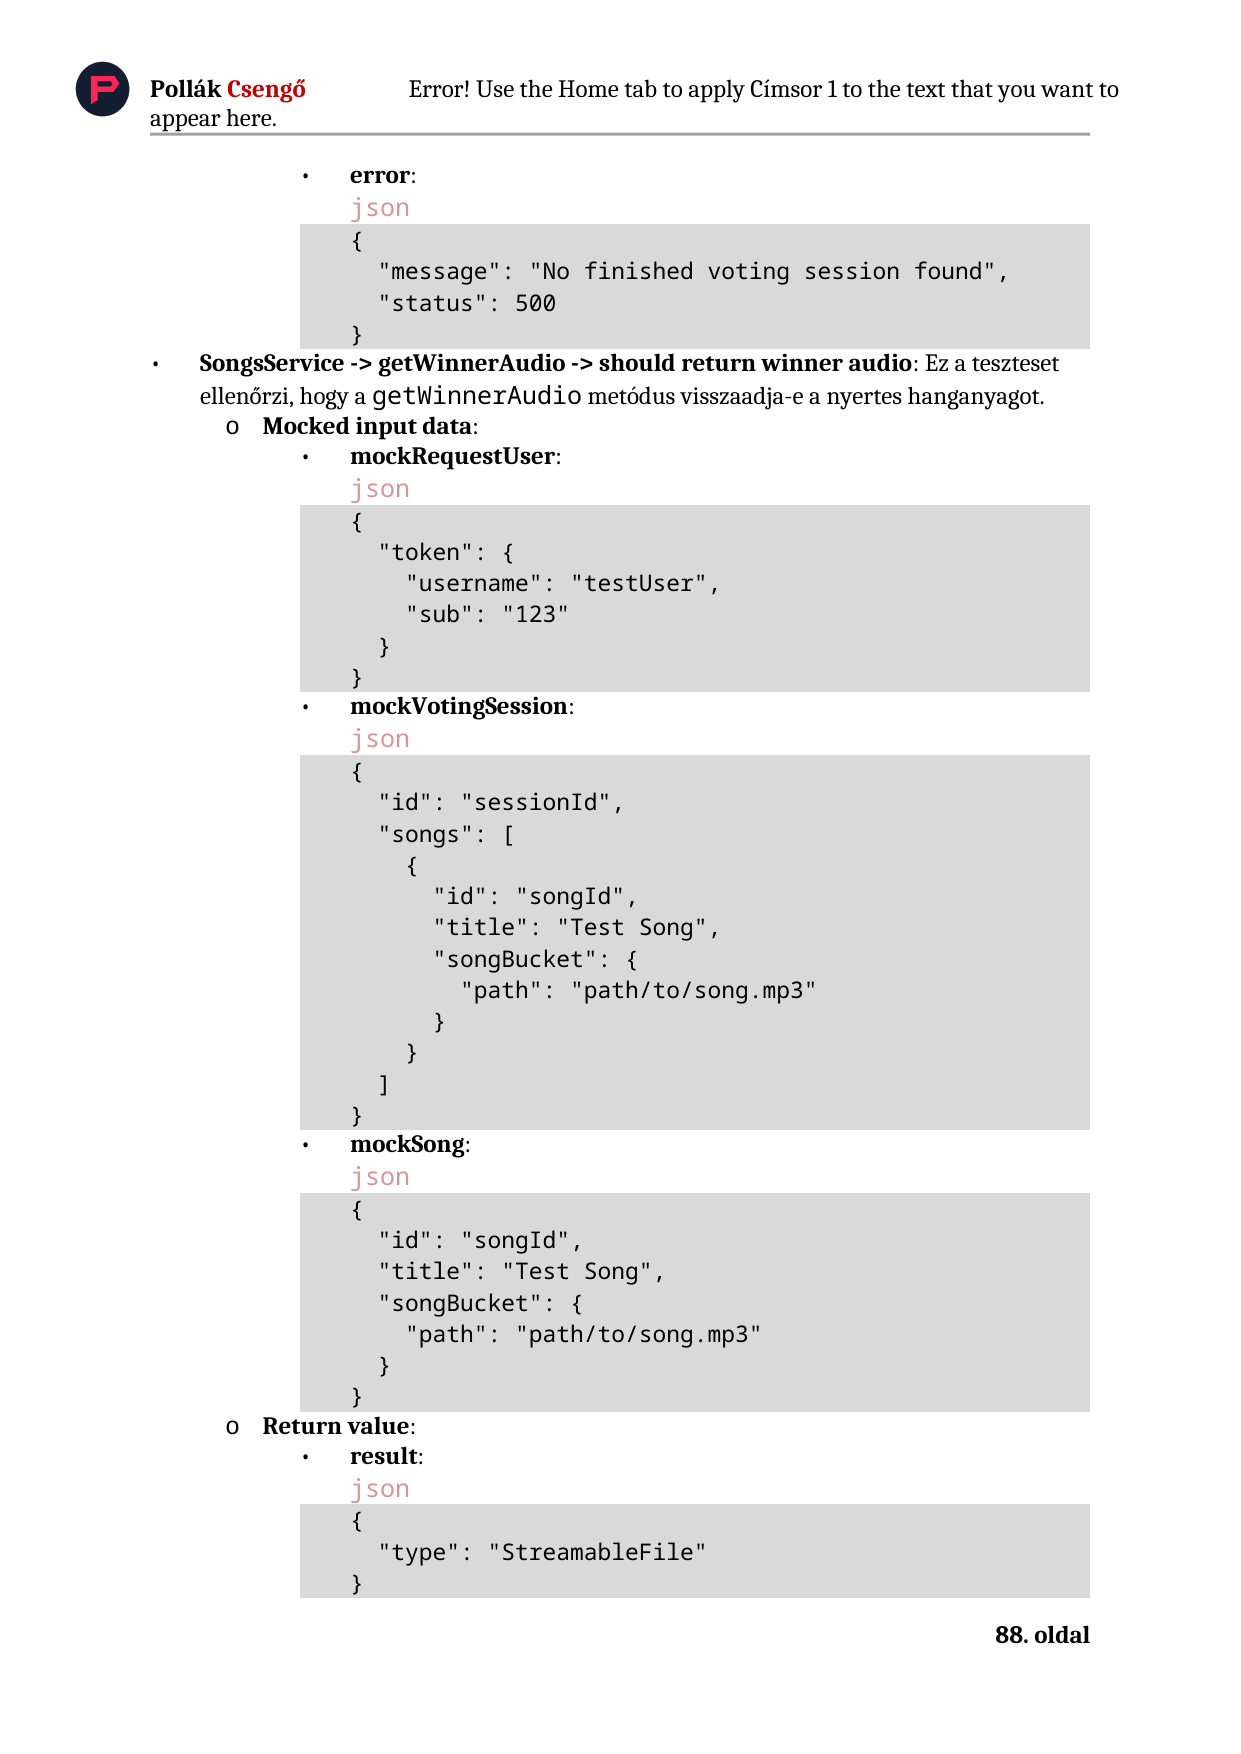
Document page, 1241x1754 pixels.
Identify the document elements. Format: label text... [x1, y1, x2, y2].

list "token": { [300, 536, 1090, 567]
list json [300, 721, 1090, 755]
list } [300, 661, 1090, 692]
list "id": "songId", [300, 1224, 1090, 1255]
list { [300, 1193, 1090, 1224]
list "id": "sessionId", [300, 786, 1090, 817]
list mockSong: [300, 1130, 1090, 1159]
list Return value: [225, 1412, 1090, 1442]
list "title": "Test Song", [300, 911, 1090, 942]
list "songBucket": { [300, 1287, 1090, 1318]
list "type": "StreamableFile" [300, 1536, 1090, 1567]
list "sub": "123" [300, 598, 1090, 630]
list } [300, 318, 1090, 349]
list "id": "songId", [300, 880, 1090, 911]
list } [300, 1036, 1090, 1067]
list } [300, 1005, 1090, 1036]
list "path": "path/to/song.mp3" [300, 1318, 1090, 1349]
list SongsService -> getWinnerAudio -> should return winner audio: Ez a teszteset ellenőrzi, hogy a getWinnerAudio metódus visszaadja-e a nyertes hanganyagot. [150, 349, 1090, 412]
list } [300, 1099, 1090, 1130]
list ] [300, 1067, 1090, 1099]
list mockRequestUser: [300, 442, 1090, 471]
list "songBucket": { [300, 942, 1090, 974]
list json [300, 1470, 1090, 1504]
list "path": "path/to/song.mp3" [300, 974, 1090, 1005]
list } [300, 1349, 1090, 1380]
list } [300, 1380, 1090, 1412]
list { [300, 1504, 1090, 1536]
list result: [300, 1442, 1090, 1470]
list } [300, 1567, 1090, 1598]
list "message": "No finished voting session found", [300, 255, 1090, 287]
list error: [300, 161, 1090, 190]
list json [300, 190, 1090, 224]
list { [300, 849, 1090, 880]
list json [300, 471, 1090, 505]
list Mocked input data: [225, 412, 1090, 442]
list { [300, 755, 1090, 786]
list json [300, 1159, 1090, 1193]
list "title": "Test Song", [300, 1255, 1090, 1287]
list } [300, 630, 1090, 661]
list { [300, 224, 1090, 255]
list mockVotingSession: [300, 692, 1090, 721]
list "status": 500 [300, 287, 1090, 318]
picture [71, 57, 132, 118]
list "username": "testUser", [300, 567, 1090, 598]
list "songs": [ [300, 817, 1090, 849]
list { [300, 505, 1090, 536]
